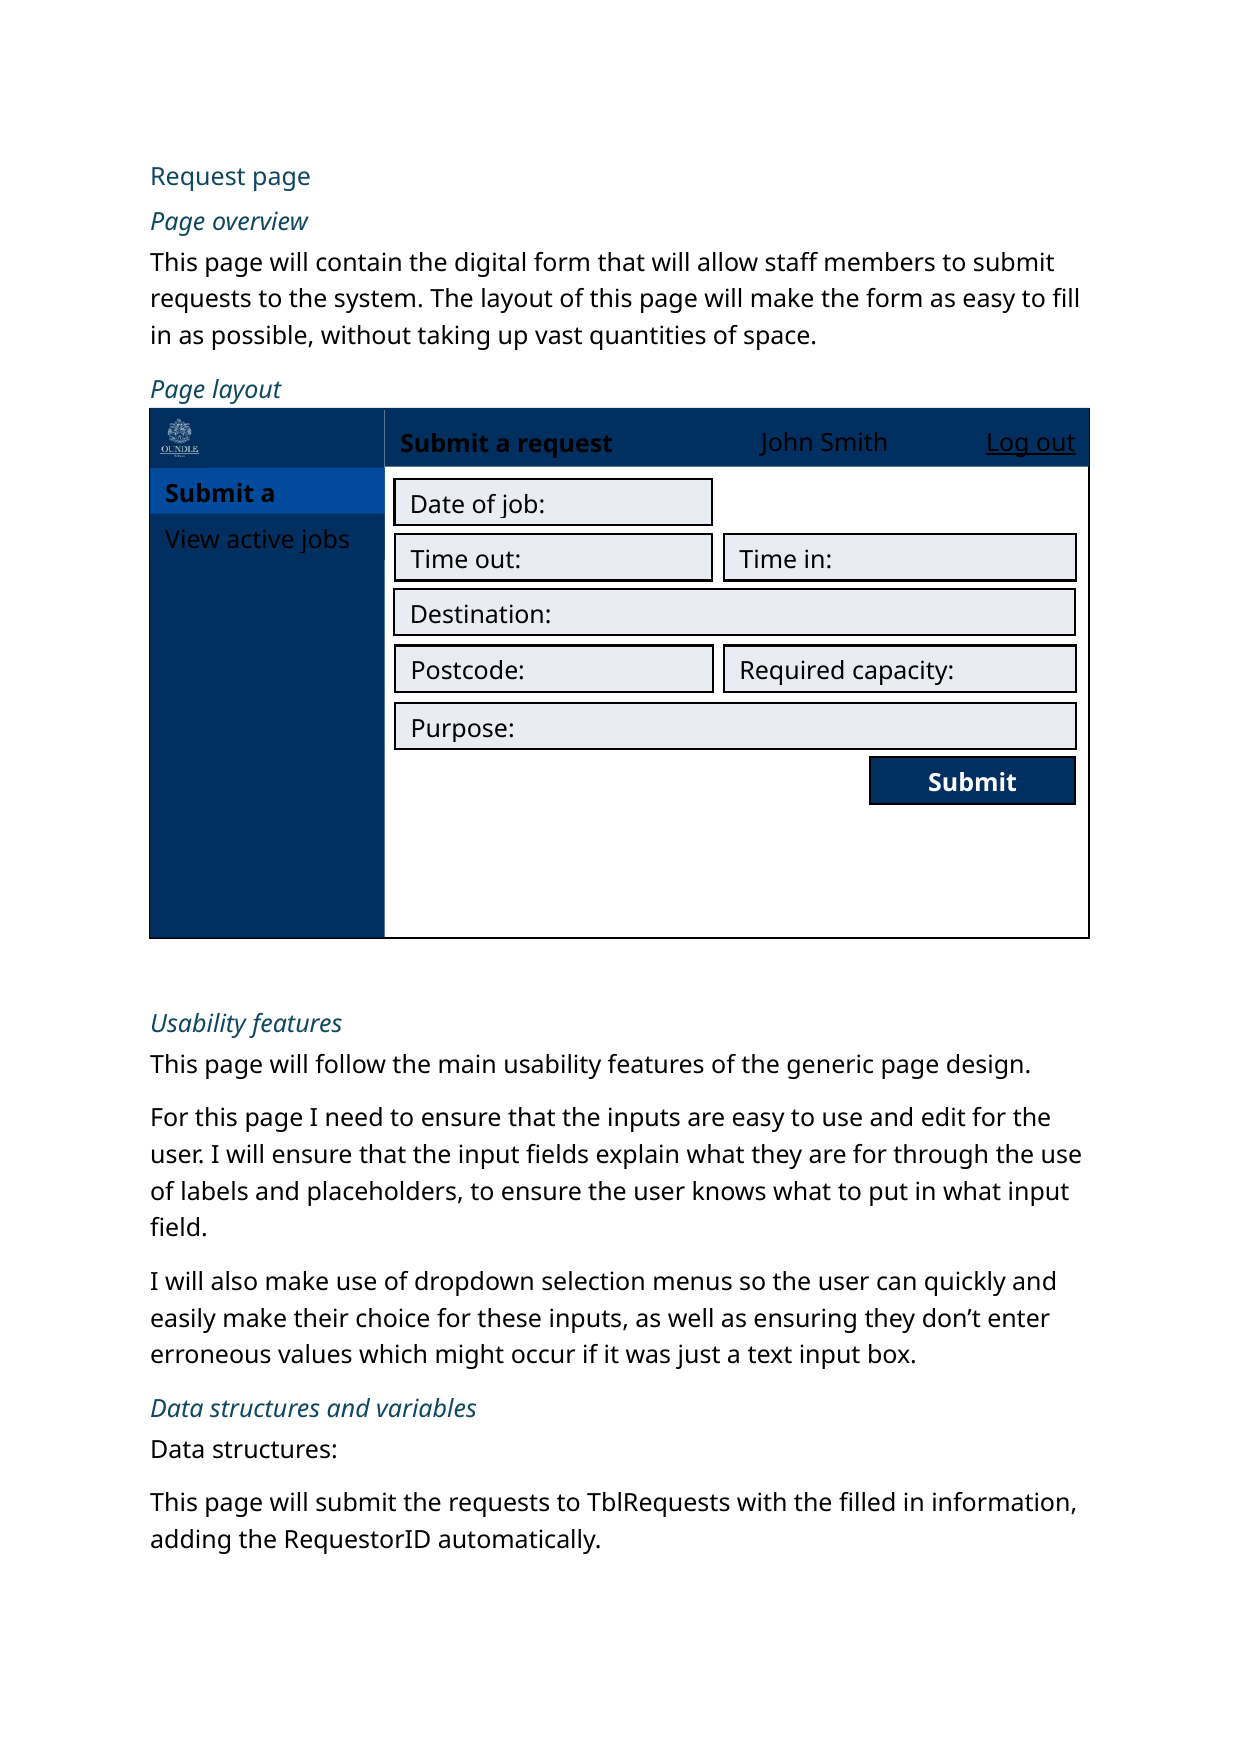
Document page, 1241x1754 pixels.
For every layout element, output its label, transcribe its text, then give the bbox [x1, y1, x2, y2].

picture [150, 408, 209, 468]
text This page will follow the main usability features of the generic page design. [150, 1046, 1090, 1080]
subtitle Usability features [150, 1005, 1090, 1039]
subtitle Request page [150, 158, 1090, 192]
text I will also make use of dropdown selection menus so the user can quickly and easily make their choice for these inputs, as well as ensuring they don’t enter erroneous values which might occur if it was just a text input box. [150, 1263, 1090, 1371]
subtitle Page layout [150, 371, 1090, 405]
text Data structures: [150, 1431, 1090, 1466]
text This page will contain the digital form that will allow staff members to submit requests to the system. The layout of this page will make the form as easy to fill in as possible, without taking up vast quantities of space. [150, 244, 1090, 352]
text For this page I need to ensure that the inputs are easy to use and edit for the user. I will ensure that the input fields explain what they are for through the use of labels and placeholders, to ensure the user knows what to put in what input field. [150, 1100, 1090, 1244]
text This page will submit the requests to TblRequests with the filled in information, adding the RequestorID automatically. [150, 1485, 1090, 1556]
subtitle Page overview [150, 203, 1090, 237]
subtitle Data structures and variables [150, 1391, 1090, 1424]
